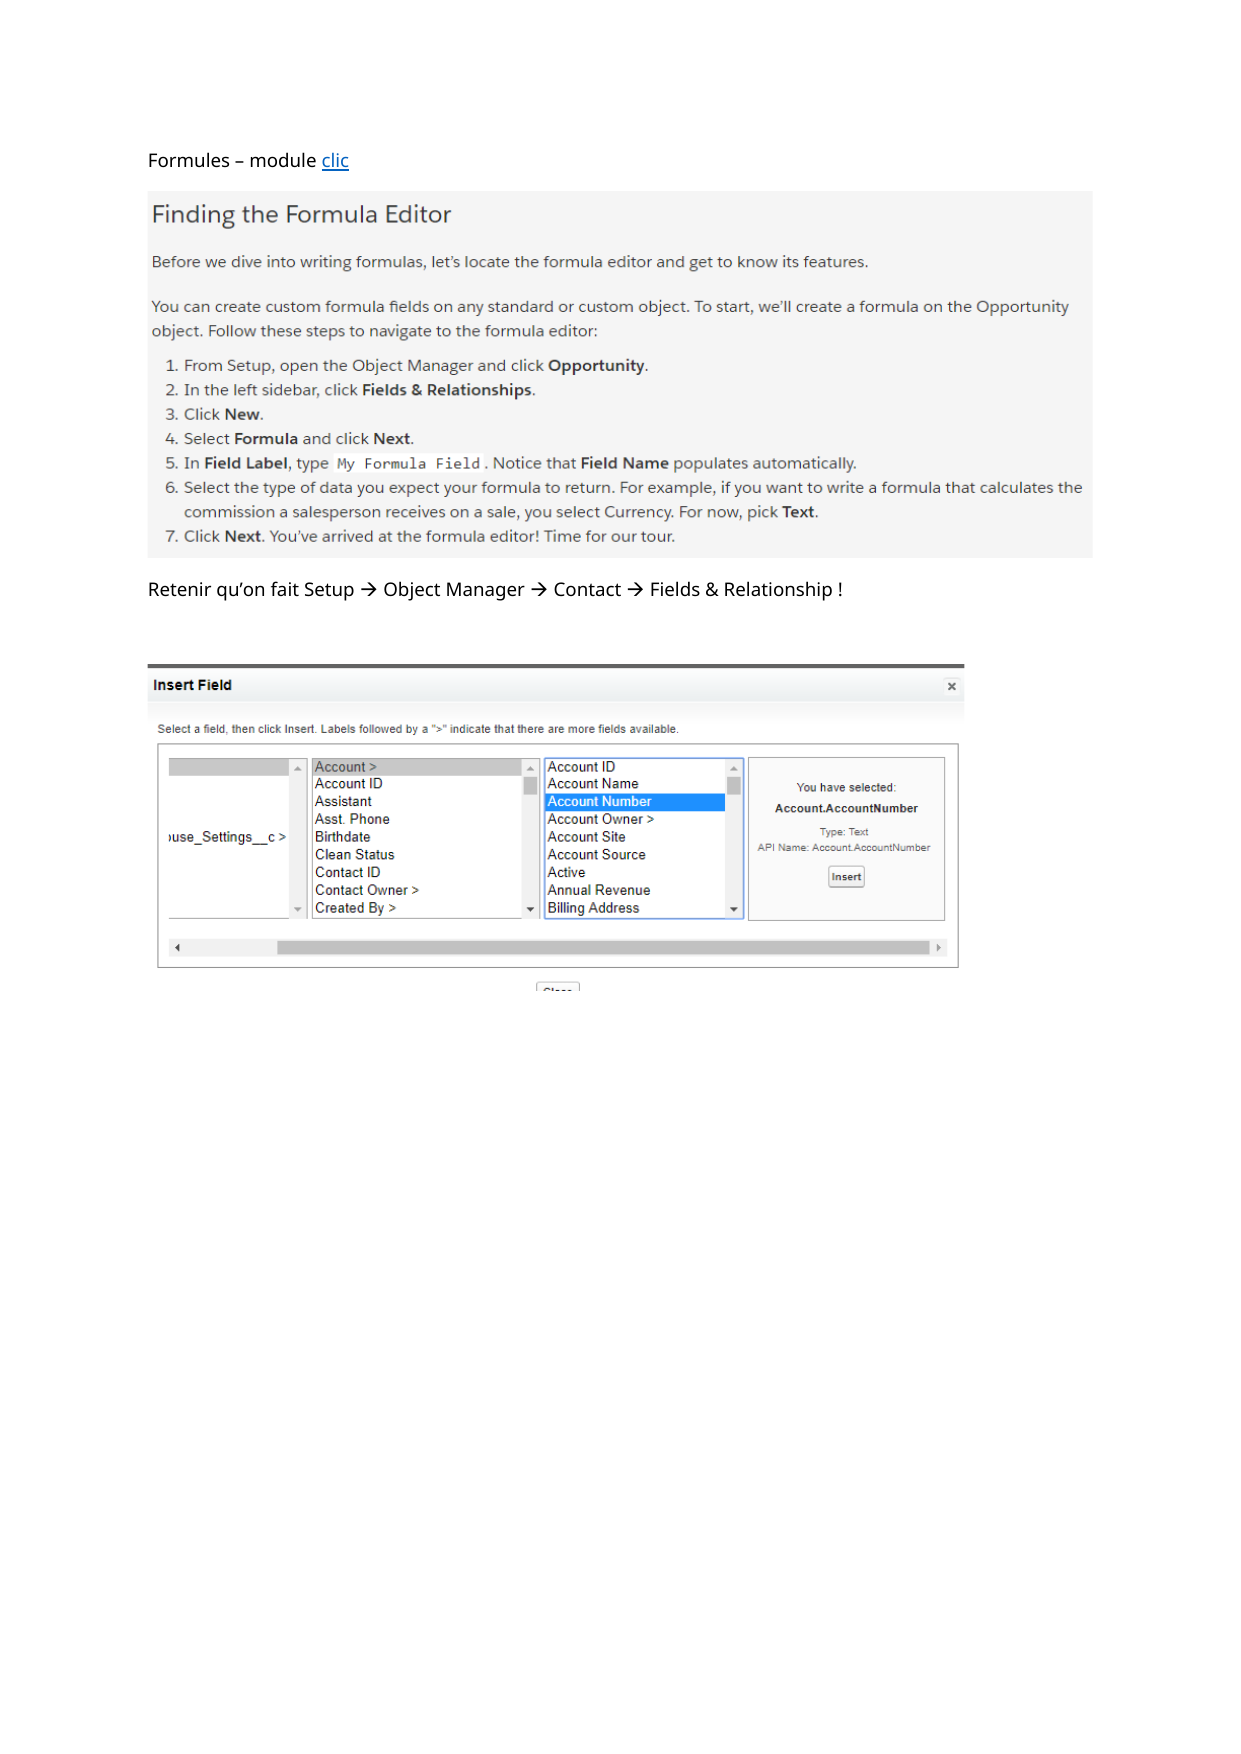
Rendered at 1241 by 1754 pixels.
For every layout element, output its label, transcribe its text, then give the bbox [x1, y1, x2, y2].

picture [147, 191, 1093, 558]
text Retenir qu’on fait Setup Object Manager Contact Fields & Relationship ! [148, 576, 1093, 602]
text Formules – module clic [148, 148, 1093, 173]
picture [147, 664, 965, 991]
